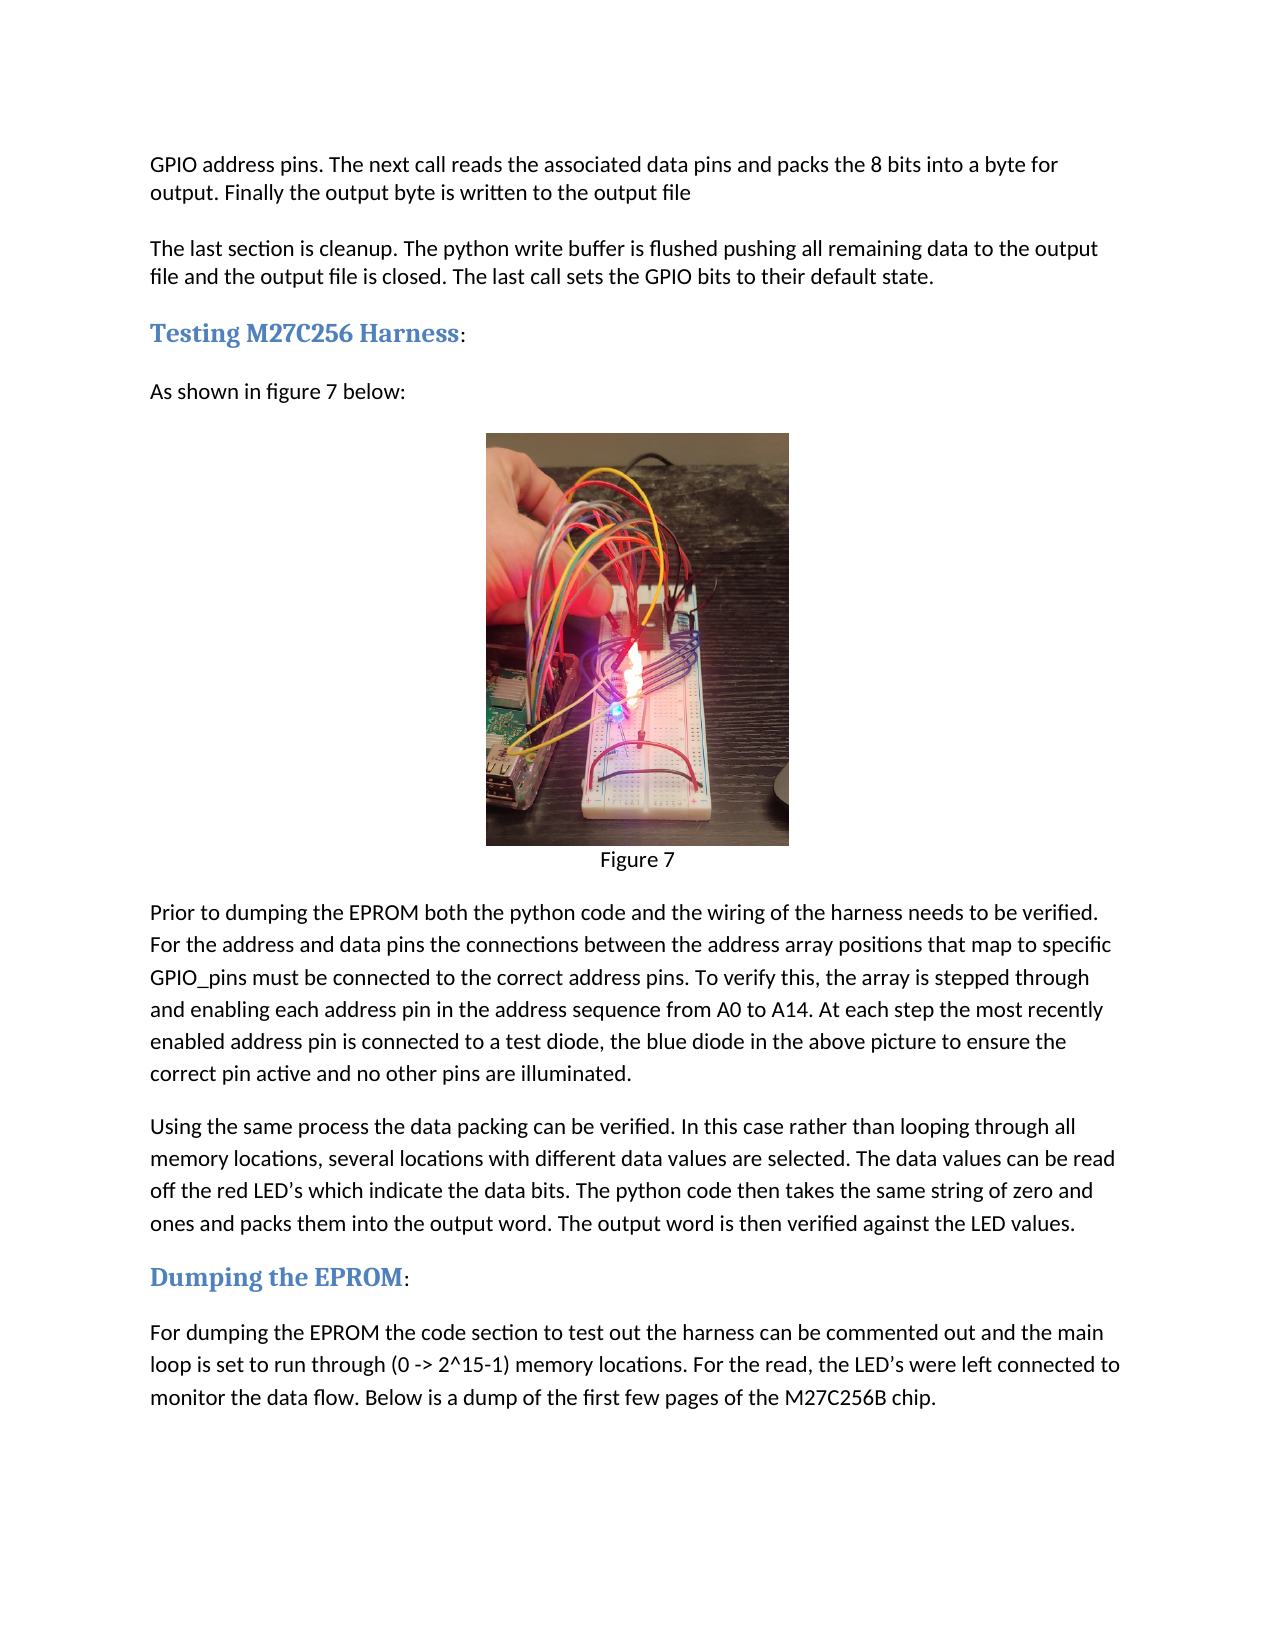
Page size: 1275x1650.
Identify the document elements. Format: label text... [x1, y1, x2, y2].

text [150, 150, 1125, 206]
text As shown in figure 7 below: [150, 377, 1125, 405]
text For dumping the EPROM the code section to test out the harness can be commented out and the main loop is set to run through (0 -> 2^15-1) memory locations. For the read, the LED’s were left connected to monitor the data flow. Below is a dump of the first few pages of the M27C256B chip. [150, 1318, 1125, 1411]
text Using the same process the data packing can be verified. In this case rather than looping through all memory locations, several locations with different data values are selected. The data values can be read off the red LED’s which indicate the data bits. The python code then takes the same string of zero and ones and packs them into the output word. The output word is then verified against the LED values. [150, 1112, 1125, 1237]
text Dumping the EPROM: [150, 1262, 1125, 1293]
text The last section is cleanup. The python write buffer is flushed pushing all remaining data to the output file and the output file is closed. The last call sets the GPIO bits to their default state. [150, 234, 1125, 290]
picture [486, 433, 789, 846]
text Testing M27C256 Harness: [150, 318, 1125, 349]
text Figure 7 [150, 845, 1125, 873]
text Prior to dumping the EPROM both the python code and the wiring of the harness needs to be verified. For the address and data pins the connections between the address array positions that map to specific GPIO_pins must be connected to the correct address pins. To verify this, the array is stepped through and enabling each address pin in the address sequence from A0 to A14. At each step the most recently enabled address pin is connected to a test diode, the blue diode in the above picture to ensure the correct pin active and no other pins are illuminated. [150, 898, 1125, 1087]
